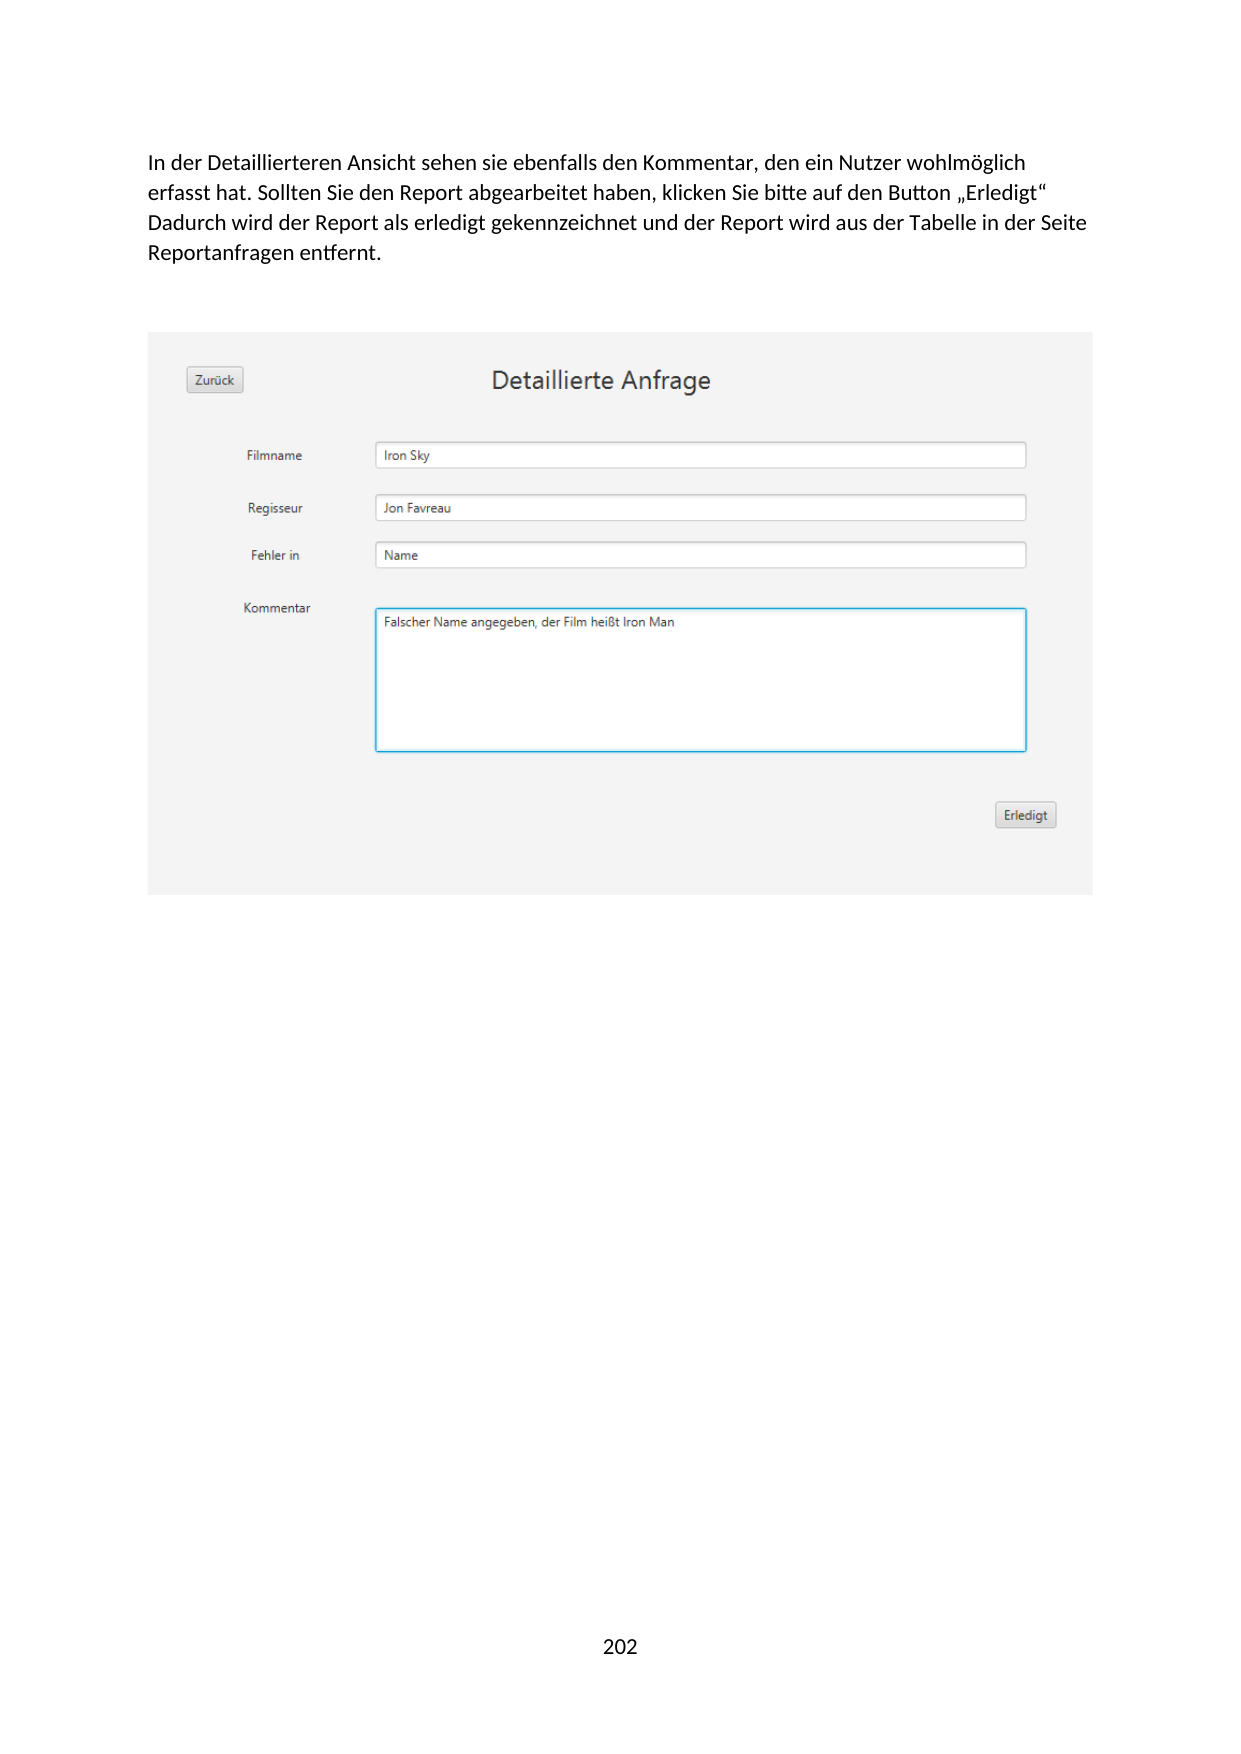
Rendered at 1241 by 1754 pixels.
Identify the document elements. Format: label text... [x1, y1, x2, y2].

text In der Detaillierteren Ansicht sehen sie ebenfalls den Kommentar, den ein Nutzer wohlmöglich erfasst hat. Sollten Sie den Report abgearbeitet haben, klicken Sie bitte auf den Button „Erledigt“ Dadurch wird der Report als erledigt gekennzeichnet und der Report wird aus der Tabelle in der Seite Reportanfragen entfernt. [148, 148, 1093, 266]
picture [147, 332, 1093, 895]
